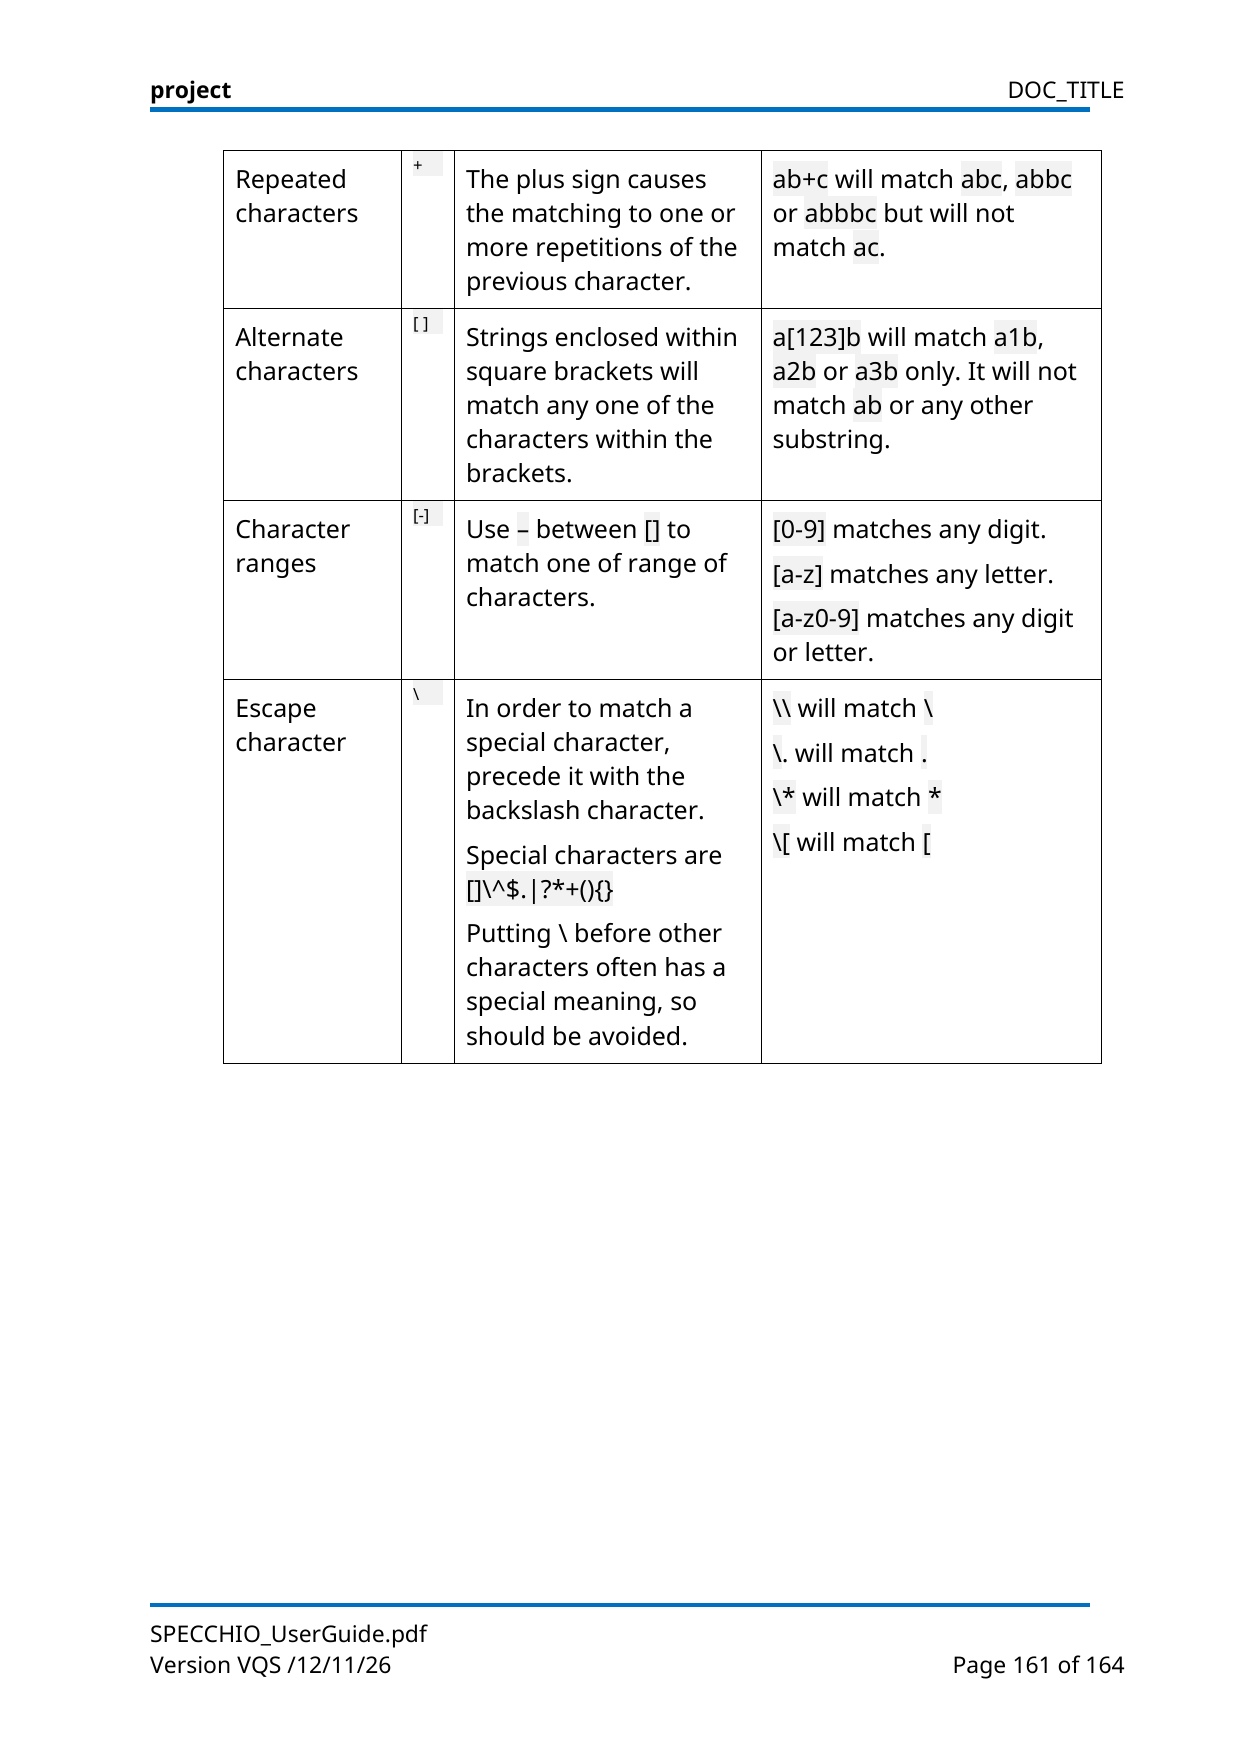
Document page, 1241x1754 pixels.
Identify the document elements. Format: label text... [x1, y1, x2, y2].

table_cell Character ranges [224, 501, 401, 679]
table_cell In order to match a special character, precede it with the backslash character. Special characters are []\^$.|?*+(){} Putting \ before other characters often has a special meaning, so should be avoided. [455, 680, 761, 1063]
table_cell Alternate characters [224, 309, 401, 500]
table_cell a[123]b will match a1b, a2b or a3b only. It will not match ab or any other substring. [762, 309, 1101, 500]
table_cell The plus sign causes the matching to one or more repetitions of the previous character. [455, 151, 761, 308]
table_cell [ ] [402, 309, 454, 500]
table_cell \ [402, 680, 454, 1063]
table_cell [-] [402, 501, 454, 679]
table_cell Strings enclosed within square brackets will match any one of the characters within the brackets. [455, 309, 761, 500]
table_cell \\ will match \ \. will match . \* will match * \[ will match [ [762, 680, 1101, 1063]
table_cell ab+c will match abc, abbc or abbbc but will not match ac. [762, 151, 1101, 308]
table_cell [0-9] matches any digit. [a-z] matches any letter. [a-z0-9] matches any digit or letter. [762, 501, 1101, 679]
table_cell Repeated characters [224, 151, 401, 308]
table_cell Escape character [224, 680, 401, 1063]
table_cell Use – between [] to match one of range of characters. [455, 501, 761, 679]
table_cell + [402, 151, 454, 308]
